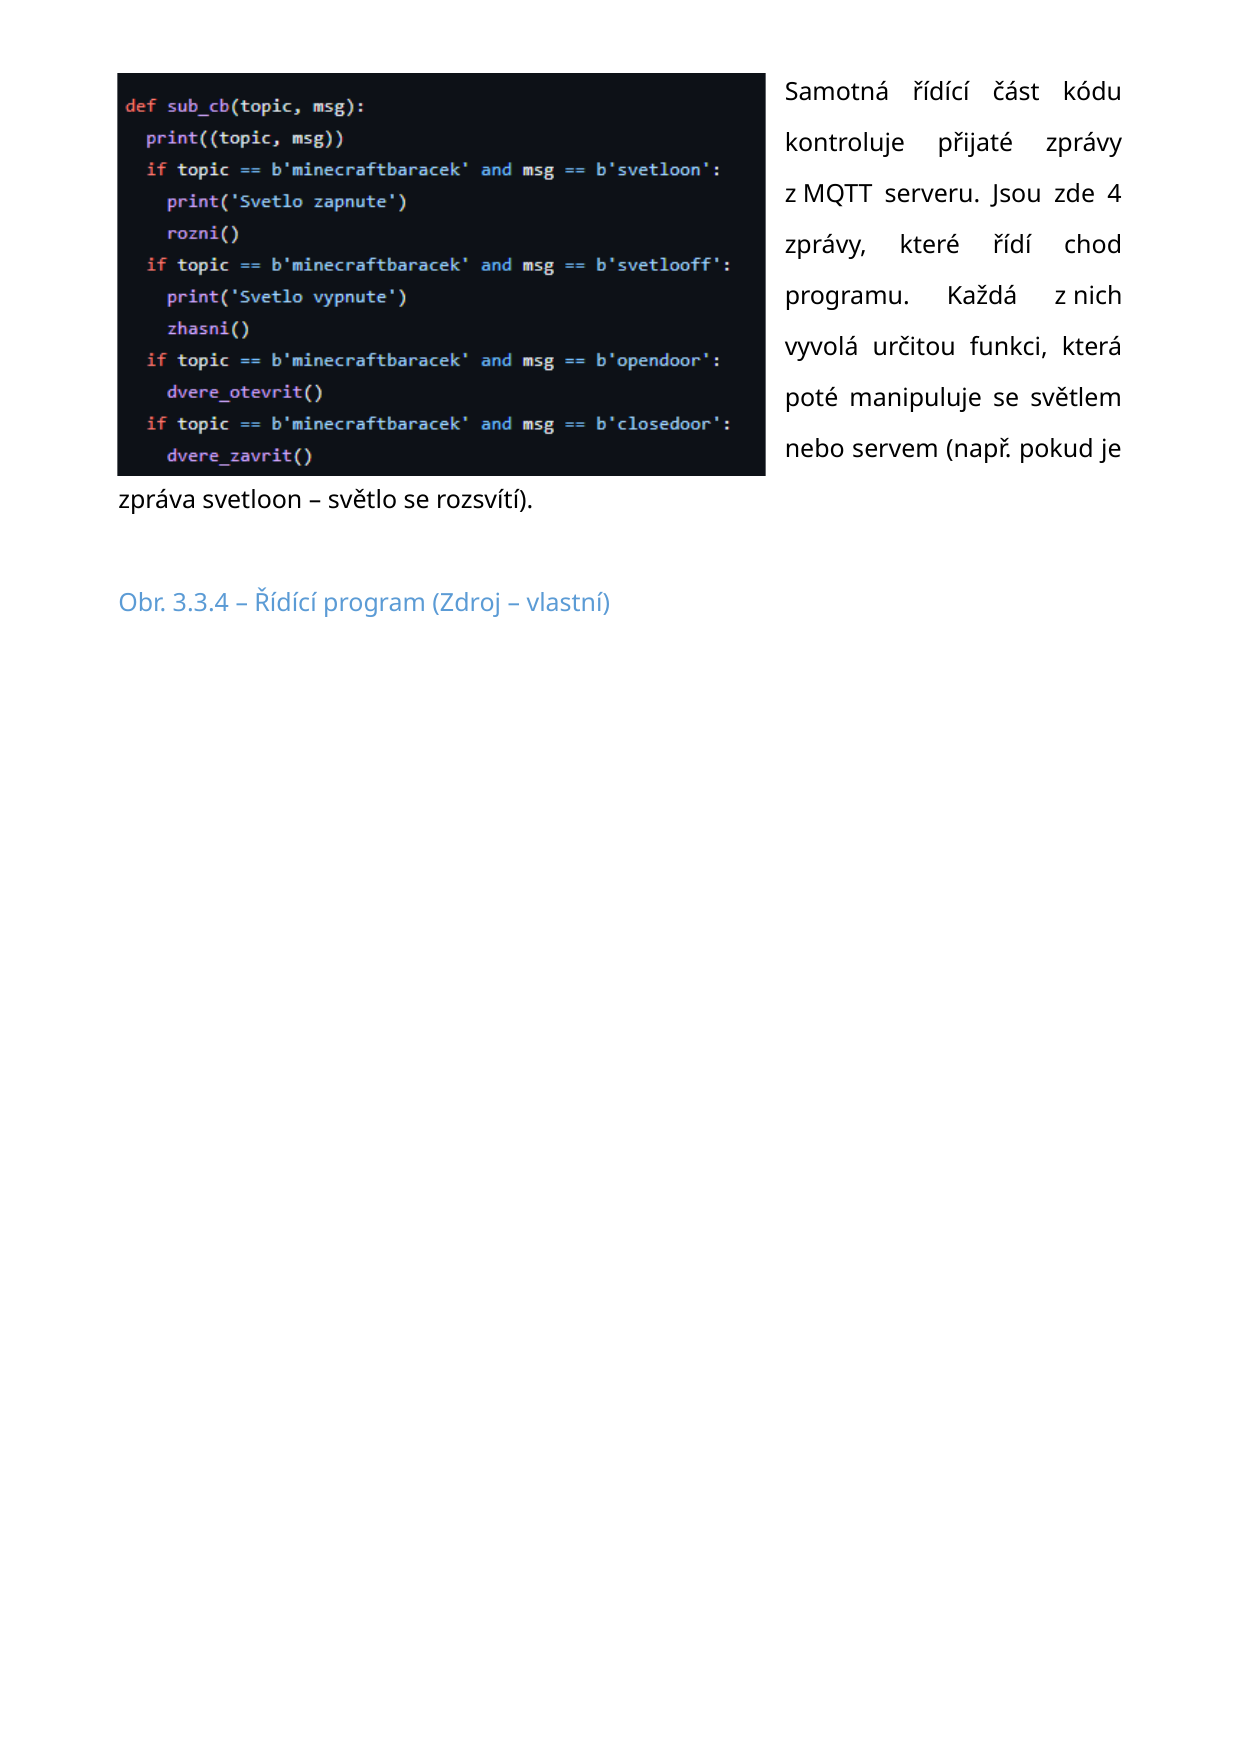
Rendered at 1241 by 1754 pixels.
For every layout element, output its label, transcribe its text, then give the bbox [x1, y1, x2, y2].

picture [117, 73, 766, 476]
text Obr. 3.3.4 – Řídící program (Zdroj – vlastní) [118, 584, 1122, 618]
